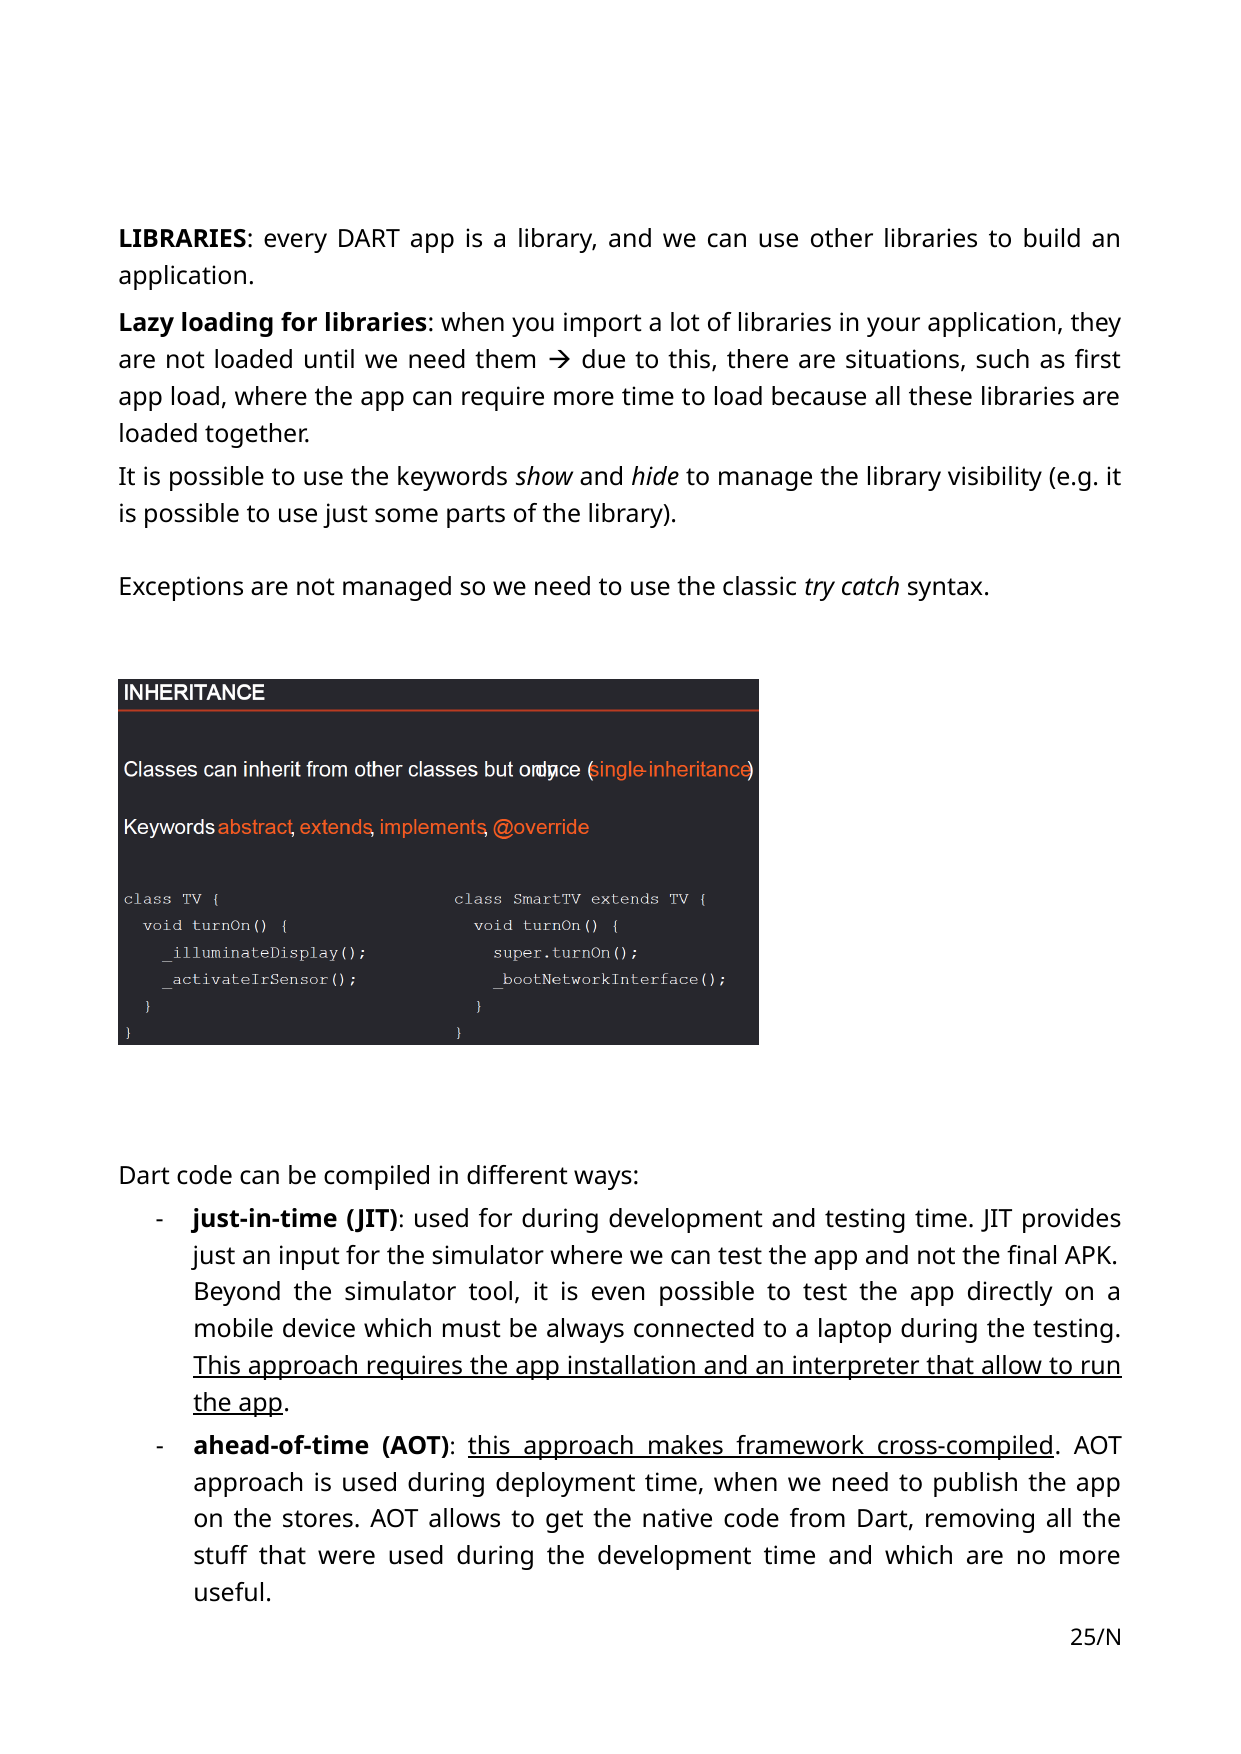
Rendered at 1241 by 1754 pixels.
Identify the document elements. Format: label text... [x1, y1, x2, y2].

text Exceptions are not managed so we need to use the classic try catch syntax. [118, 569, 1122, 603]
text Lazy loading for libraries: when you import a lot of libraries in your application, they are not loaded until we need them due to this, there are situations, such as first app load, where the app can require more time to load because all these libraries are loaded together. [118, 305, 1122, 449]
text Beyond the simulator tool, it is even possible to test the app directly on a mobile device which must be always connected to a laptop during the testing. This approach requires the app installation and an interpreter that allow to run the app. [193, 1378, 1122, 1418]
picture [118, 679, 759, 1045]
list just-in-time (JIT): used for during development and testing time. JIT provides just an input for the simulator where we can test the app and not the final APK. [155, 1201, 1122, 1271]
text Dart code can be compiled in different ways: [118, 1157, 1122, 1192]
text It is possible to use the keywords show and hide to manage the library visibility (e.g. it is possible to use just some parts of the library). [118, 458, 1122, 529]
text LIBRARIES: every DART app is a library, and we can use other libraries to build an application. [118, 221, 1122, 292]
list ahead-of-time (AOT): this approach makes framework cross-compiled. AOT approach is used during deployment time, when we need to publish the app on the stores. AOT allows to get the native code from Dart, removing all the stuff that were used during the development time and which are no more useful. [156, 1427, 1122, 1608]
text Beyond the simulator tool, it is even possible to test the app directly on a mobile device which must be always connected to a laptop during the testing. This approach requires the app installation and an interpreter that allow to run the app. [193, 1274, 1122, 1376]
